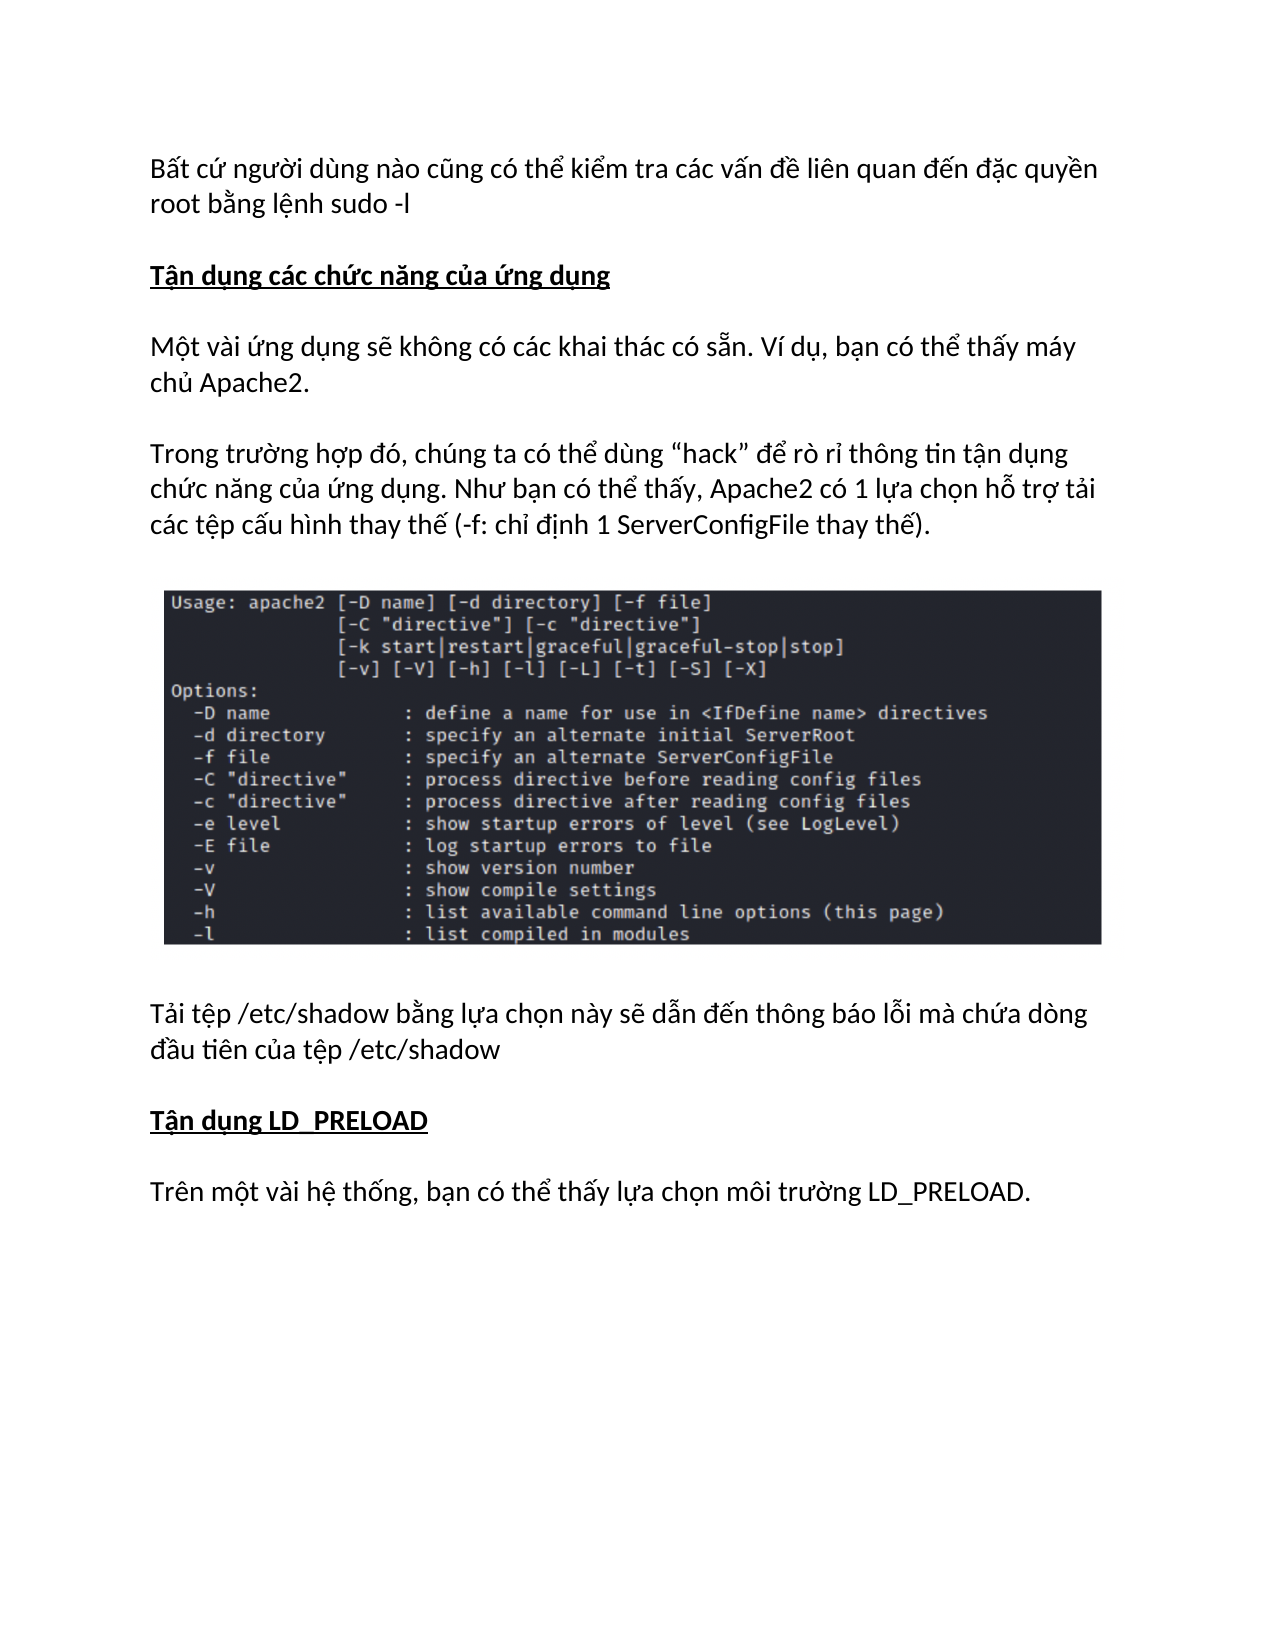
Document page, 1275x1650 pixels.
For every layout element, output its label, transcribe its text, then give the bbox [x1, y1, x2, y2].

text Trên một vài hệ thống, bạn có thể thấy lựa chọn môi trường LD_PRELOAD. [150, 1173, 1125, 1209]
text Một vài ứng dụng sẽ không có các khai thác có sẵn. Ví dụ, bạn có thể thấy máy chủ Apache2. [150, 328, 1125, 399]
text Bất cứ người dùng nào cũng có thể kiểm tra các vấn đề liên quan đến đặc quyền root bằng lệnh sudo -l [150, 150, 1125, 221]
text Tải tệp /etc/shadow bằng lựa chọn này sẽ dẫn đến thông báo lỗi mà chứa dòng đầu tiên của tệp /etc/shadow [150, 995, 1125, 1066]
text Tận dụng LD_PRELOAD [150, 1102, 1125, 1138]
text Tận dụng các chức năng của ứng dụng [150, 257, 1125, 292]
text Trong trường hợp đó, chúng ta có thể dùng “hack” để rò rỉ thông tin tận dụng chức năng của ứng dụng. Như bạn có thể thấy, Apache2 có 1 lựa chọn hỗ trợ tải các tệp cấu hình thay thế (-f: chỉ định 1 ServerConfigFile thay thế). [150, 435, 1125, 542]
picture [150, 577, 1125, 960]
